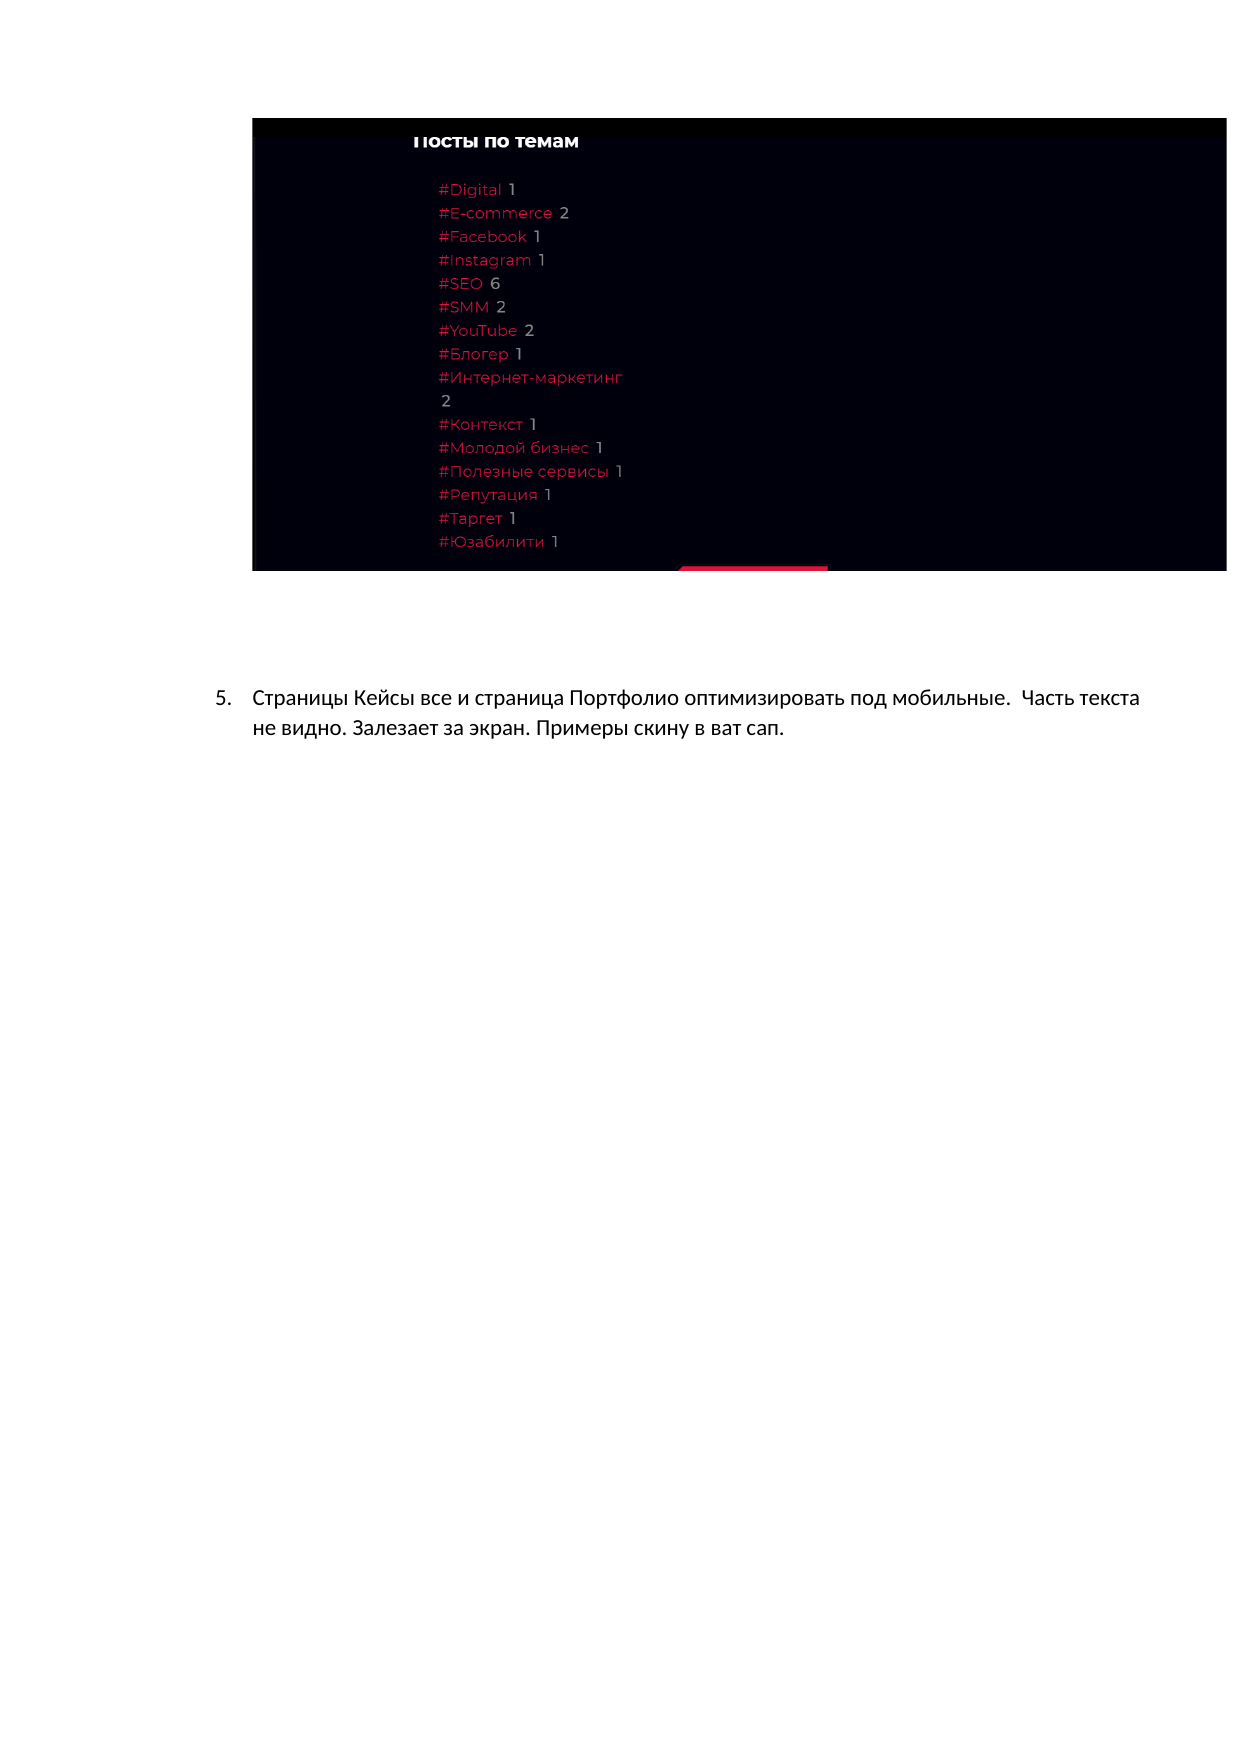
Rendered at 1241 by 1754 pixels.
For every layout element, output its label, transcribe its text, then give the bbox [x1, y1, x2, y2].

picture [252, 118, 1227, 571]
list Страницы Кейсы все и страница Портфолио оптимизировать под мобильные. Часть текста не видно. Залезает за экран. Примеры скину в ват сап. [215, 683, 1152, 741]
